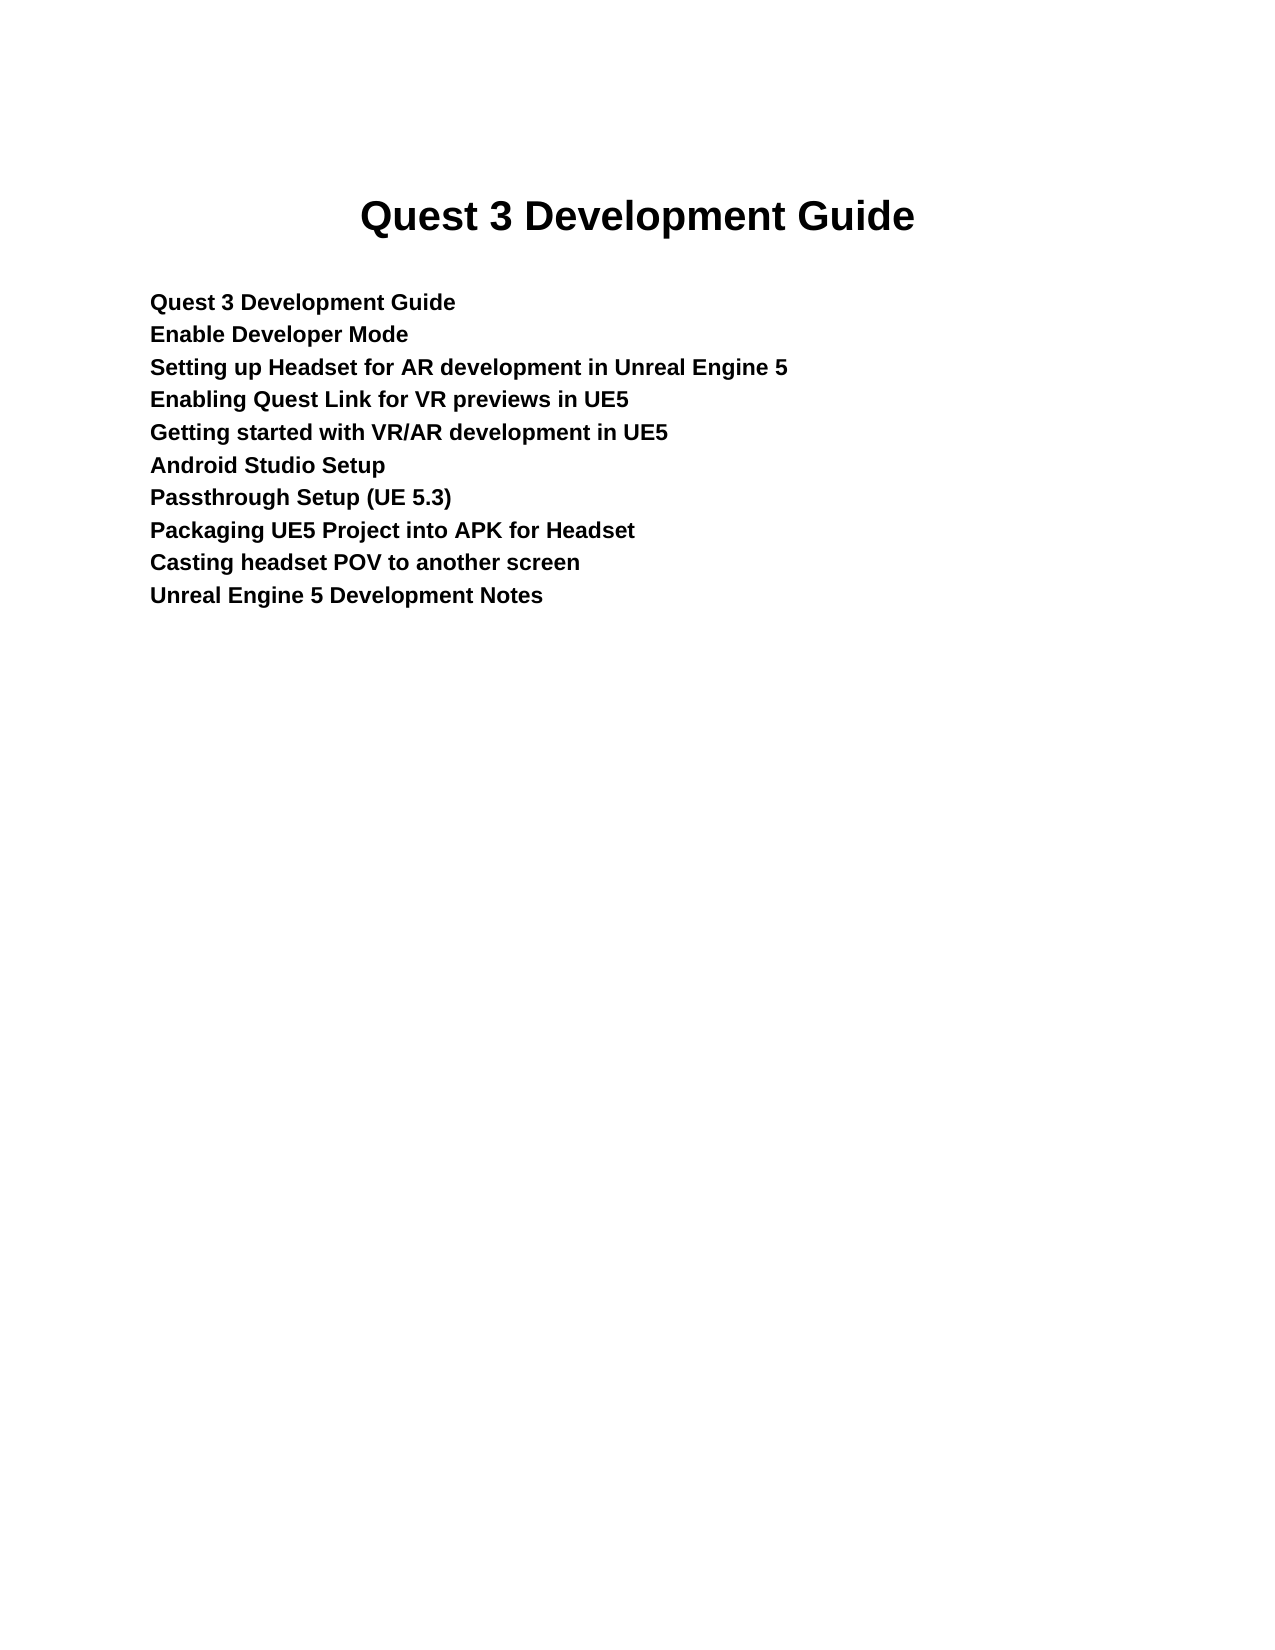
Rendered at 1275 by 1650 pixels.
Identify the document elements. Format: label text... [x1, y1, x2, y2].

subtitle Quest 3 Development Guide [150, 192, 1125, 239]
